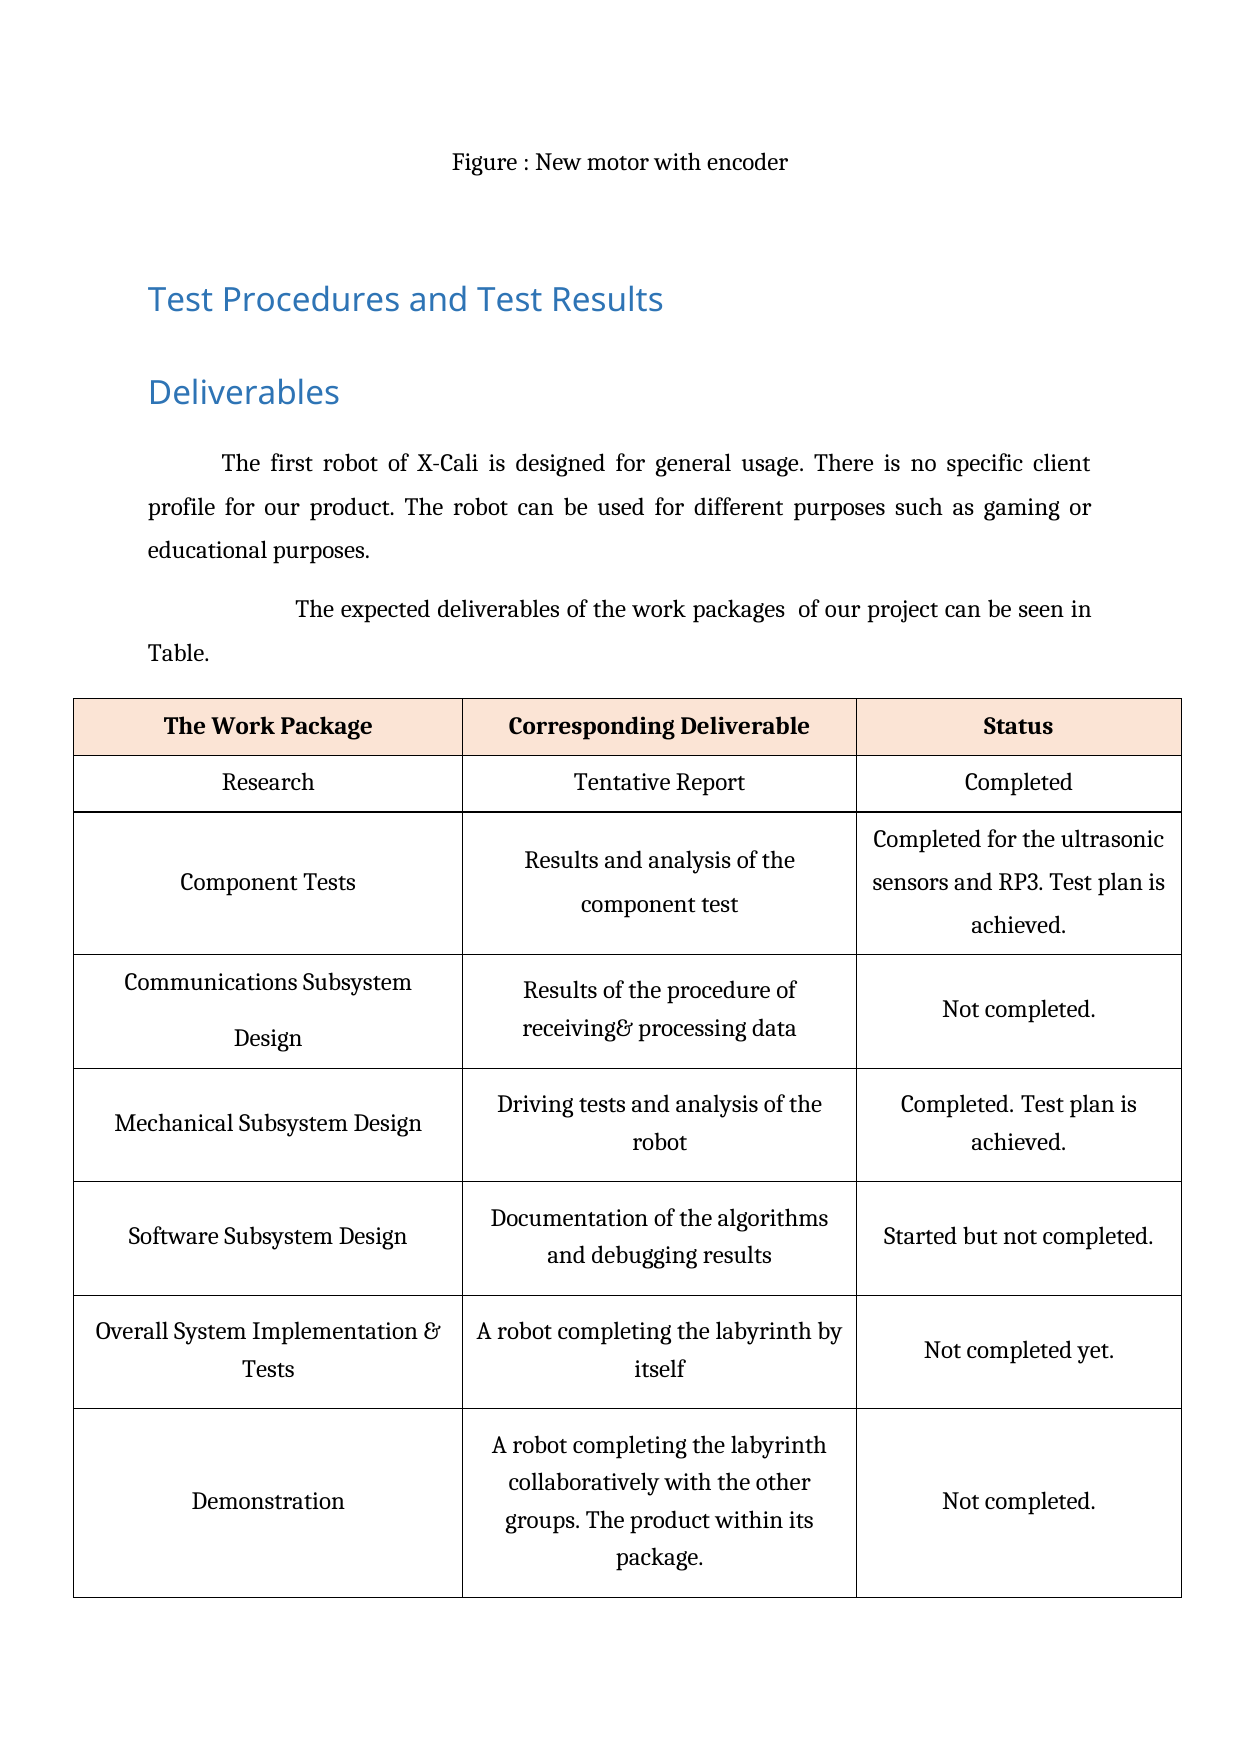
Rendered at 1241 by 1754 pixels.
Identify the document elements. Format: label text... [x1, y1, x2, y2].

table_cell Completed [857, 756, 1181, 811]
table_cell Started but not completed. [857, 1182, 1181, 1295]
table_cell Overall System Implementation & Tests [74, 1296, 462, 1408]
table_cell Results of the procedure of receiving& processing data [463, 955, 856, 1068]
table_cell Software Subsystem Design [74, 1182, 462, 1295]
table_cell Results and analysis of the component test [463, 813, 856, 954]
table_cell Component Tests [74, 813, 462, 954]
table_cell A robot completing the labyrinth collaboratively with the other groups. The product within its package. [463, 1409, 856, 1597]
table_cell A robot completing the labyrinth by itself [463, 1296, 856, 1408]
table_cell Completed for the ultrasonic sensors and RP3. Test plan is achieved. [857, 813, 1181, 954]
table_cell Tentative Report [463, 756, 856, 811]
table_cell Mechanical Subsystem Design [74, 1069, 462, 1181]
table_cell Demonstration [74, 1409, 462, 1597]
table_cell Research [74, 756, 462, 811]
table_cell Not completed. [857, 1409, 1181, 1597]
table_cell Communications Subsystem Design [74, 955, 462, 1068]
text Figure : New motor with encoder [148, 148, 1093, 176]
table_cell Documentation of the algorithms and debugging results [463, 1182, 856, 1295]
table_header Corresponding Deliverable [463, 699, 856, 755]
table_header Status [857, 699, 1181, 755]
text The expected deliverables of the work packages of our project can be seen in Table. [148, 595, 1093, 667]
text The first robot of X-Cali is designed for general usage. There is no specific client profile for our product. The robot can be used for different purposes such as gaming or educational purposes. [148, 449, 1093, 564]
table_header The Work Package [74, 699, 462, 755]
table_cell Not completed. [857, 955, 1181, 1068]
subtitle Deliverables [148, 369, 1093, 414]
subtitle Test Procedures and Test Results [148, 276, 1093, 321]
table_cell Not completed yet. [857, 1296, 1181, 1408]
table_cell Completed. Test plan is achieved. [857, 1069, 1181, 1181]
table_cell Driving tests and analysis of the robot [463, 1069, 856, 1181]
